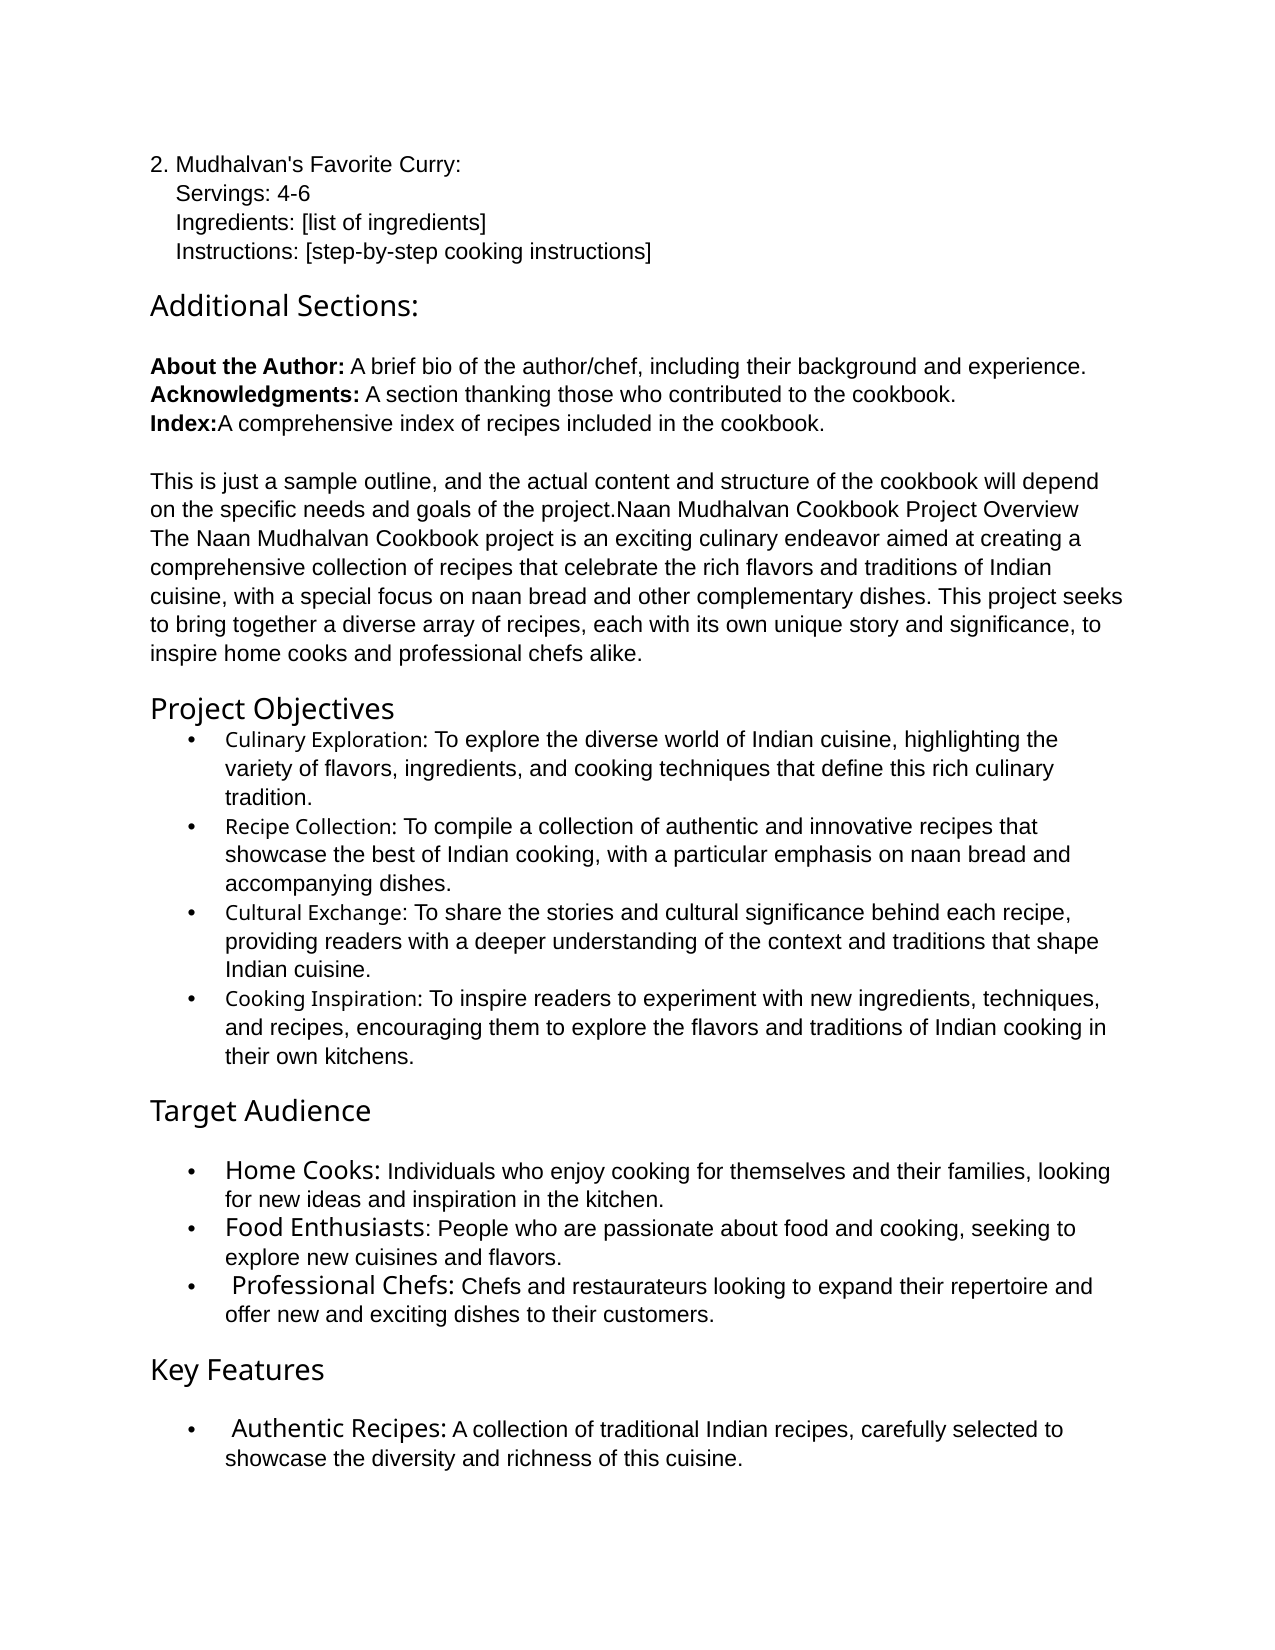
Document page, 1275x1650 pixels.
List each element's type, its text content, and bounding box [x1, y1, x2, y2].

list Professional Chefs: Chefs and restaurateurs looking to expand their repertoire and offer new and exciting dishes to their customers. [187, 1271, 1125, 1329]
text Key Features [150, 1357, 1125, 1386]
text About the Author: A brief bio of the author/chef, including their background and experience. [150, 351, 1125, 380]
text Acknowledgments: A section thanking those who contributed to the cookbook. [150, 380, 1125, 409]
text Index:A comprehensive index of recipes included in the cookbook. [150, 409, 1125, 437]
text Instructions: [step-by-step cooking instructions] [150, 236, 1125, 265]
list Culinary Exploration: To explore the diverse world of Indian cuisine, highlighting the variety of flavors, ingredients, and cooking techniques that define this rich culinary tradition. [187, 725, 1125, 811]
list Cultural Exchange: To share the stories and cultural significance behind each recipe, providing readers with a deeper understanding of the context and traditions that shape Indian cuisine. [187, 897, 1125, 984]
list Cooking Inspiration: To inspire readers to experiment with new ingredients, techniques, and recipes, encouraging them to explore the flavors and traditions of Indian cooking in their own kitchens. [187, 984, 1125, 1070]
list Food Enthusiasts: People who are passionate about food and cooking, seeking to explore new cuisines and flavors. [187, 1214, 1125, 1271]
text 2. Mudhalvan's Favorite Curry: [150, 150, 1125, 179]
text Project Objectives [150, 696, 1125, 725]
text Target Audience [150, 1099, 1125, 1127]
text This is just a sample outline, and the actual content and structure of the cookbook will depend on the specific needs and goals of the project.Naan Mudhalvan Cookbook Project Overview [150, 466, 1125, 524]
text Servings: 4-6 [150, 179, 1125, 207]
text The Naan Mudhalvan Cookbook project is an exciting culinary endeavor aimed at creating a comprehensive collection of recipes that celebrate the rich flavors and traditions of Indian cuisine, with a special focus on naan bread and other complementary dishes. This project seeks to bring together a diverse array of recipes, each with its own unique story and significance, to inspire home cooks and professional chefs alike. [150, 524, 1125, 667]
text Ingredients: [list of ingredients] [150, 207, 1125, 236]
list Home Cooks: Individuals who enjoy cooking for themselves and their families, looking for new ideas and inspiration in the kitchen. [187, 1156, 1125, 1214]
list Authentic Recipes: A collection of traditional Indian recipes, carefully selected to showcase the diversity and richness of this cuisine. [187, 1415, 1125, 1472]
text Additional Sections: [150, 294, 1125, 322]
list Recipe Collection: To compile a collection of authentic and innovative recipes that showcase the best of Indian cooking, with a particular emphasis on naan bread and accompanying dishes. [187, 811, 1125, 897]
